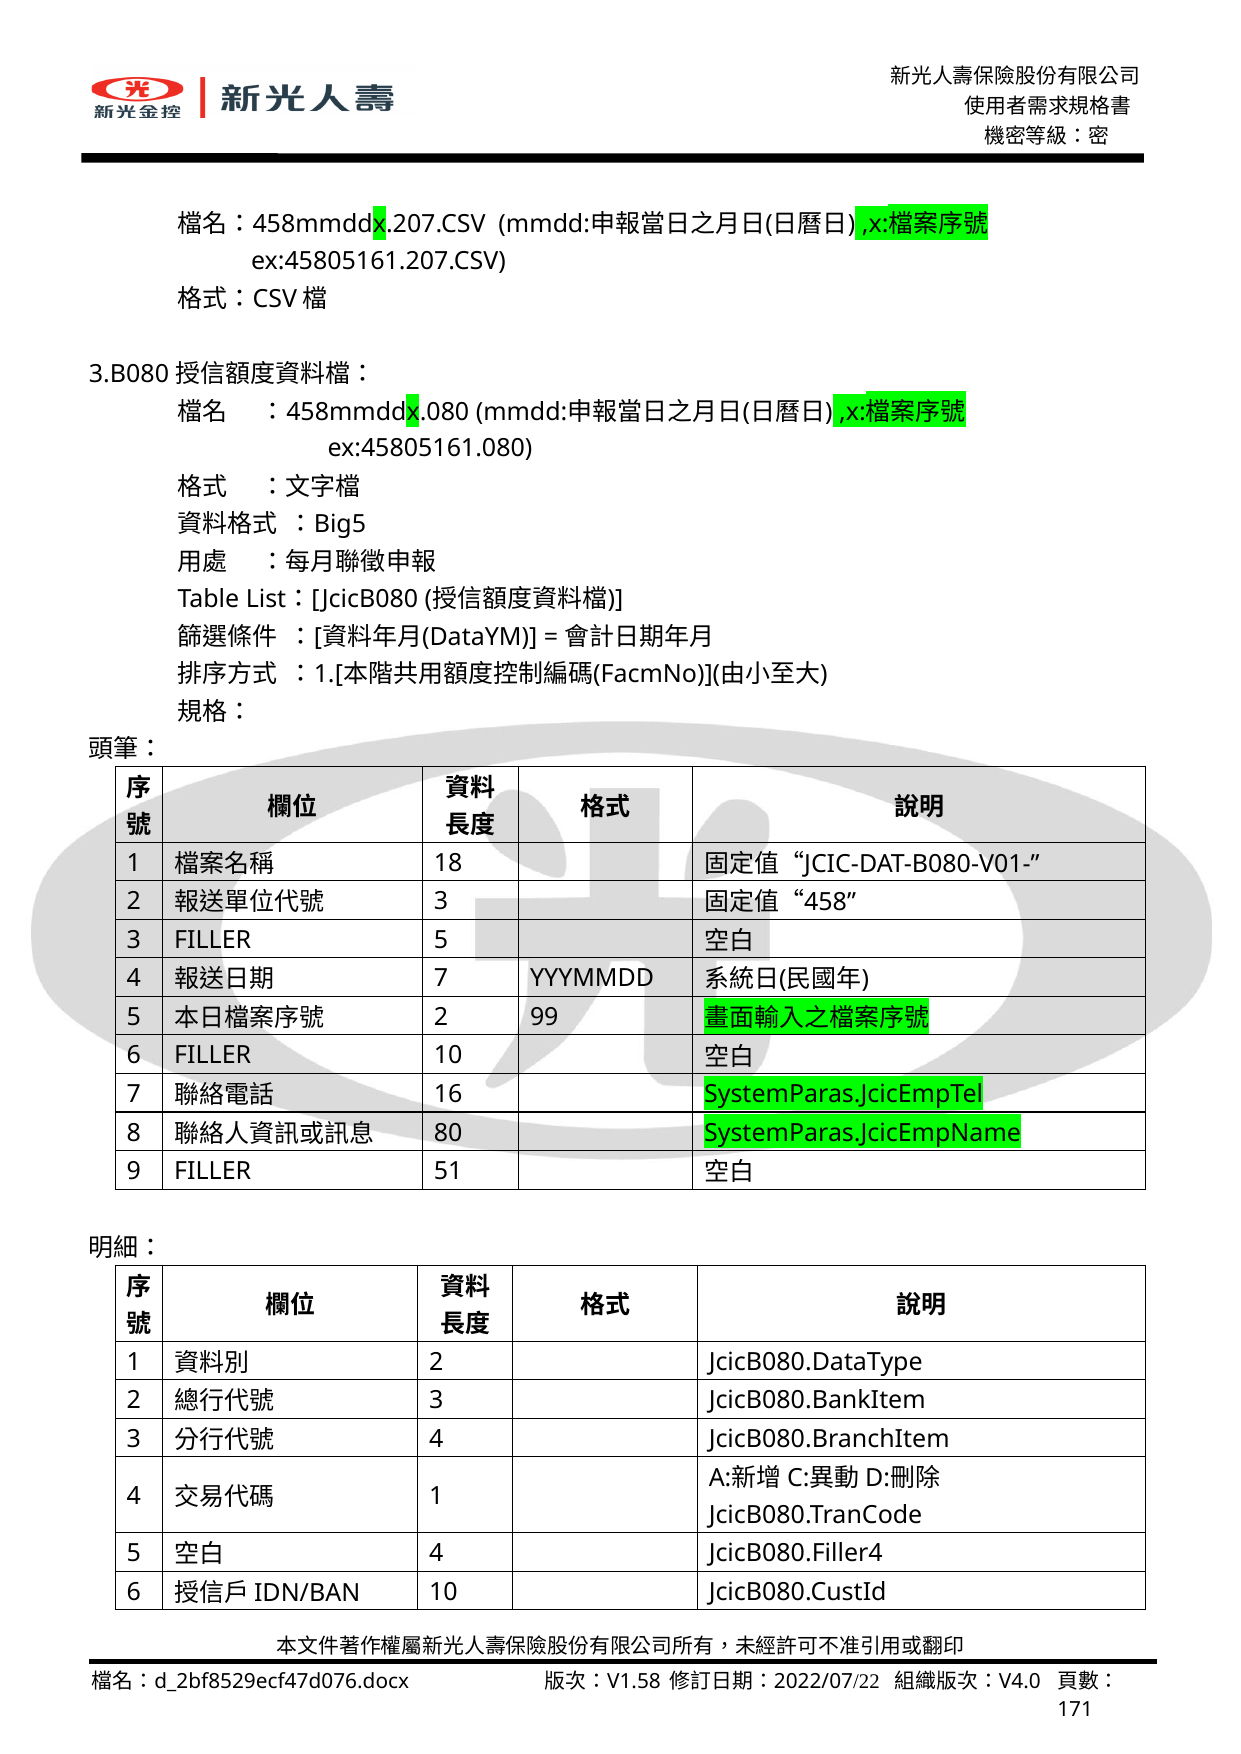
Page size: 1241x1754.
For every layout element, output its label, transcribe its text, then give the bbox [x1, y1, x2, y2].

text 3.B080 授信額度資料檔： [89, 353, 1152, 391]
list 檔名：458mmddx.207.CSV (mmdd:申報當日之月日(日曆日) ,x:檔案序號 ex:45805161.207.CSV) [177, 203, 1152, 278]
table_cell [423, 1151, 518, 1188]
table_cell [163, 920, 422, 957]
list 篩選條件 ：[資料年月(DataYM)] = 會計日期年月 [177, 616, 1152, 653]
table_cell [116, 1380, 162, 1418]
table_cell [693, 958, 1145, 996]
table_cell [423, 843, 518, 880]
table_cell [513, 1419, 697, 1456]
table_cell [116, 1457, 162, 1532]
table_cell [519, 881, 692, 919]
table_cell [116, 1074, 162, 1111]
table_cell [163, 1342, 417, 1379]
list ex:45805161.080) [177, 428, 1152, 466]
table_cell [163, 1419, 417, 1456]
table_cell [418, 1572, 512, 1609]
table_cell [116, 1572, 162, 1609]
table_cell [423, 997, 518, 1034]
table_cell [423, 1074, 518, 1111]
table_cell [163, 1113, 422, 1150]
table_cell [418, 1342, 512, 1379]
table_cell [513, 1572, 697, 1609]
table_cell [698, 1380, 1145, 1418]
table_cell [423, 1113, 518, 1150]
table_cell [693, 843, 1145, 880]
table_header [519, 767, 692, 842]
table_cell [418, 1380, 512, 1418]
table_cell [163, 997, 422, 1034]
list 資料格式 ：Big5 [177, 503, 1152, 541]
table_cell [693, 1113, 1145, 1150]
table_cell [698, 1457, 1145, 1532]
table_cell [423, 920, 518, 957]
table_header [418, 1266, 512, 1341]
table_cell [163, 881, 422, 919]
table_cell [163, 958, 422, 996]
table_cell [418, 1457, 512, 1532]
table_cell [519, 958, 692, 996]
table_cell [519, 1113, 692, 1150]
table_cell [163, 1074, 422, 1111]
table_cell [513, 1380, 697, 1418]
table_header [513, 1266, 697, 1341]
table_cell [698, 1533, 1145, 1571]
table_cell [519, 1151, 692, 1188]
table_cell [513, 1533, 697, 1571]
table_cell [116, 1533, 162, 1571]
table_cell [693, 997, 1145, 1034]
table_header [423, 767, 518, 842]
picture [91, 61, 417, 118]
list 用處 ：每月聯徵申報 [177, 541, 1152, 578]
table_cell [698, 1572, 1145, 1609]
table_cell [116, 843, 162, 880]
list 檔名 ：458mmddx.080 (mmdd:申報當日之月日(日曆日) ,x:檔案序號 [177, 391, 1152, 428]
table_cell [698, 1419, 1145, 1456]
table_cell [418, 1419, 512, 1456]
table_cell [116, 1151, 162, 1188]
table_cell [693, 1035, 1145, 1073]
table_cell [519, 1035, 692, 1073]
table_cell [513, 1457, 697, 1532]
list Table List：[JcicB080 (授信額度資料檔)] [177, 578, 1152, 616]
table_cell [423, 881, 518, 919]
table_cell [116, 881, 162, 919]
list 格式 ：文字檔 [177, 466, 1152, 503]
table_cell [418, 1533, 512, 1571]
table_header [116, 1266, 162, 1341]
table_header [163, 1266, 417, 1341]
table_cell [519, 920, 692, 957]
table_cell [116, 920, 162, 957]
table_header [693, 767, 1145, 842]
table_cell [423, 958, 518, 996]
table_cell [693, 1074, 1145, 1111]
text 明細： [89, 1227, 1152, 1264]
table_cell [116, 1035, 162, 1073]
picture [25, 713, 177, 1166]
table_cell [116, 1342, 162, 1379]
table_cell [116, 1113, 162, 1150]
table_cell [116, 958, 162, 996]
text 頭筆： [89, 728, 1152, 766]
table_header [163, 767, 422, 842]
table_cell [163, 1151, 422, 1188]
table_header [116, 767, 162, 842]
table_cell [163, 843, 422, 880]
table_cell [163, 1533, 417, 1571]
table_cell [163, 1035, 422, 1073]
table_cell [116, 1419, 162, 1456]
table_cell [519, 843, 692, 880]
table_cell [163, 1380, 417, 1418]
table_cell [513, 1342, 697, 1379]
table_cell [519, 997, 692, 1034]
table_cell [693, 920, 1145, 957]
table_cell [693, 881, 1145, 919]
list 規格： [177, 691, 1152, 728]
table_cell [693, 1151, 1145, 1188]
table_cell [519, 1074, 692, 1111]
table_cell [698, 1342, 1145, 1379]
list 排序方式 ：1.[本階共用額度控制編碼(FacmNo)](由小至大) [177, 653, 1152, 691]
picture [1146, 713, 1215, 1166]
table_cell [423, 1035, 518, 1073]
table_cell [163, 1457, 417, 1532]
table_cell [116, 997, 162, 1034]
list 格式：CSV檔 [177, 278, 1152, 316]
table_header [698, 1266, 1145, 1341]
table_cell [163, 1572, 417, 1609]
